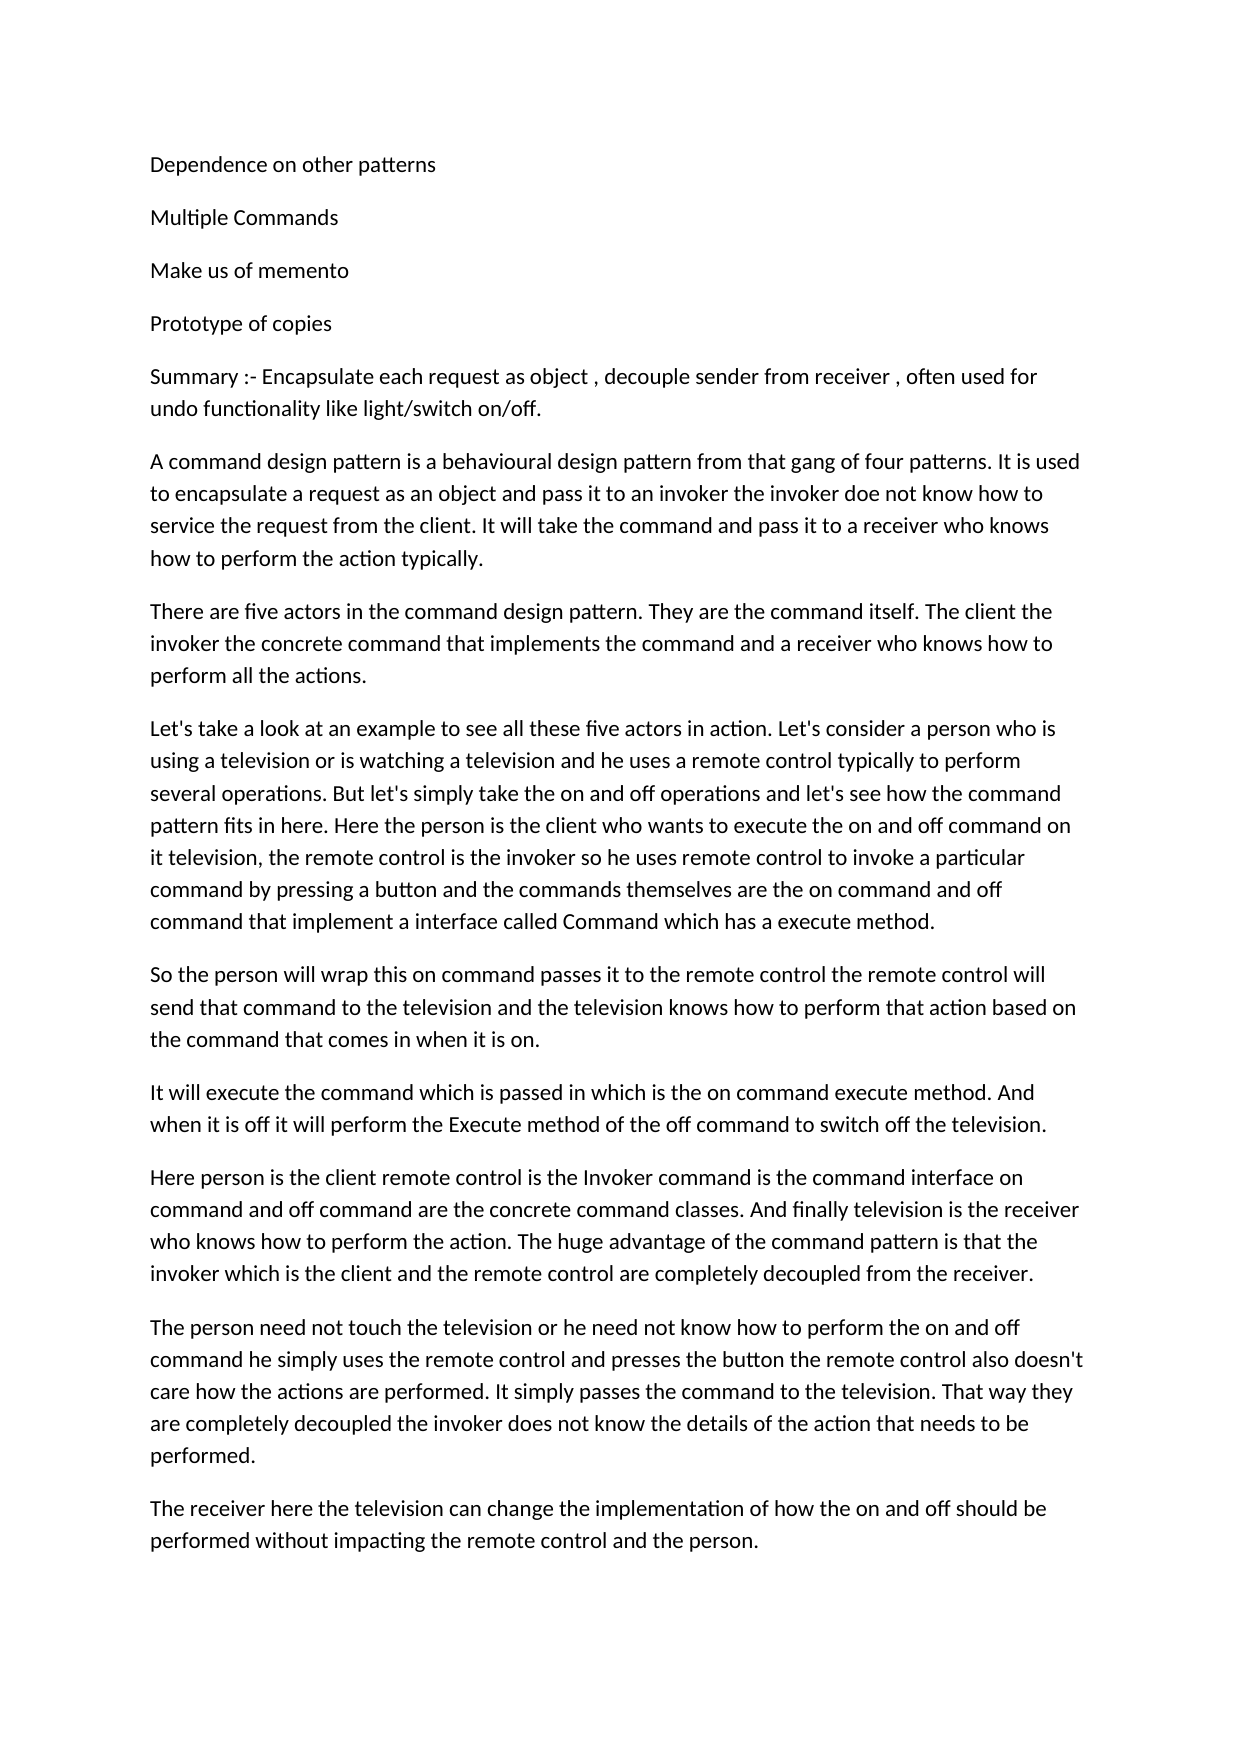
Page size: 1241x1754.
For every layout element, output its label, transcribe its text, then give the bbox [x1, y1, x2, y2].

text Make us of memento [150, 256, 1090, 284]
text Summary :- Encapsulate each request as object , decouple sender from receiver , often used for undo functionality like light/switch on/off. [150, 362, 1090, 422]
text Here person is the client remote control is the Invoker command is the command interface on command and off command are the concrete command classes. And finally television is the receiver who knows how to perform the action. The huge advantage of the command pattern is that the invoker which is the client and the remote control are completely decoupled from the receiver. [150, 1163, 1090, 1288]
text There are five actors in the command design pattern. They are the command itself. The client the invoker the concrete command that implements the command and a receiver who knows how to perform all the actions. [150, 597, 1090, 689]
text Multiple Commands [150, 203, 1090, 231]
text The receiver here the television can change the implementation of how the on and off should be performed without impacting the remote control and the person. [150, 1494, 1090, 1554]
text So the person will wrap this on command passes it to the remote control the remote control will send that command to the television and the television knows how to perform that action based on the command that comes in when it is on. [150, 960, 1090, 1053]
text A command design pattern is a behavioural design pattern from that gang of four patterns. It is used to encapsulate a request as an object and pass it to an invoker the invoker doe not know how to service the request from the client. It will take the command and pass it to a receiver who knows how to perform the action typically. [150, 447, 1090, 572]
text Prototype of copies [150, 309, 1090, 337]
text The person need not touch the television or he need not know how to perform the on and off command he simply uses the remote control and presses the button the remote control also doesn't care how the actions are performed. It simply passes the command to the television. That way they are completely decoupled the invoker does not know the details of the action that needs to be performed. [150, 1313, 1090, 1469]
text Let's take a look at an example to see all these five actors in action. Let's consider a person who is using a television or is watching a television and he uses a remote control typically to perform several operations. But let's simply take the on and off operations and let's see how the command pattern fits in here. Here the person is the client who wants to execute the on and off command on it television, the remote control is the invoker so he uses remote control to invoke a particular command by pressing a button and the commands themselves are the on command and off command that implement a interface called Command which has a execute method. [150, 714, 1090, 935]
text Dependence on other patterns [150, 150, 1090, 178]
text It will execute the command which is passed in which is the on command execute method. And when it is off it will perform the Execute method of the off command to switch off the television. [150, 1078, 1090, 1138]
